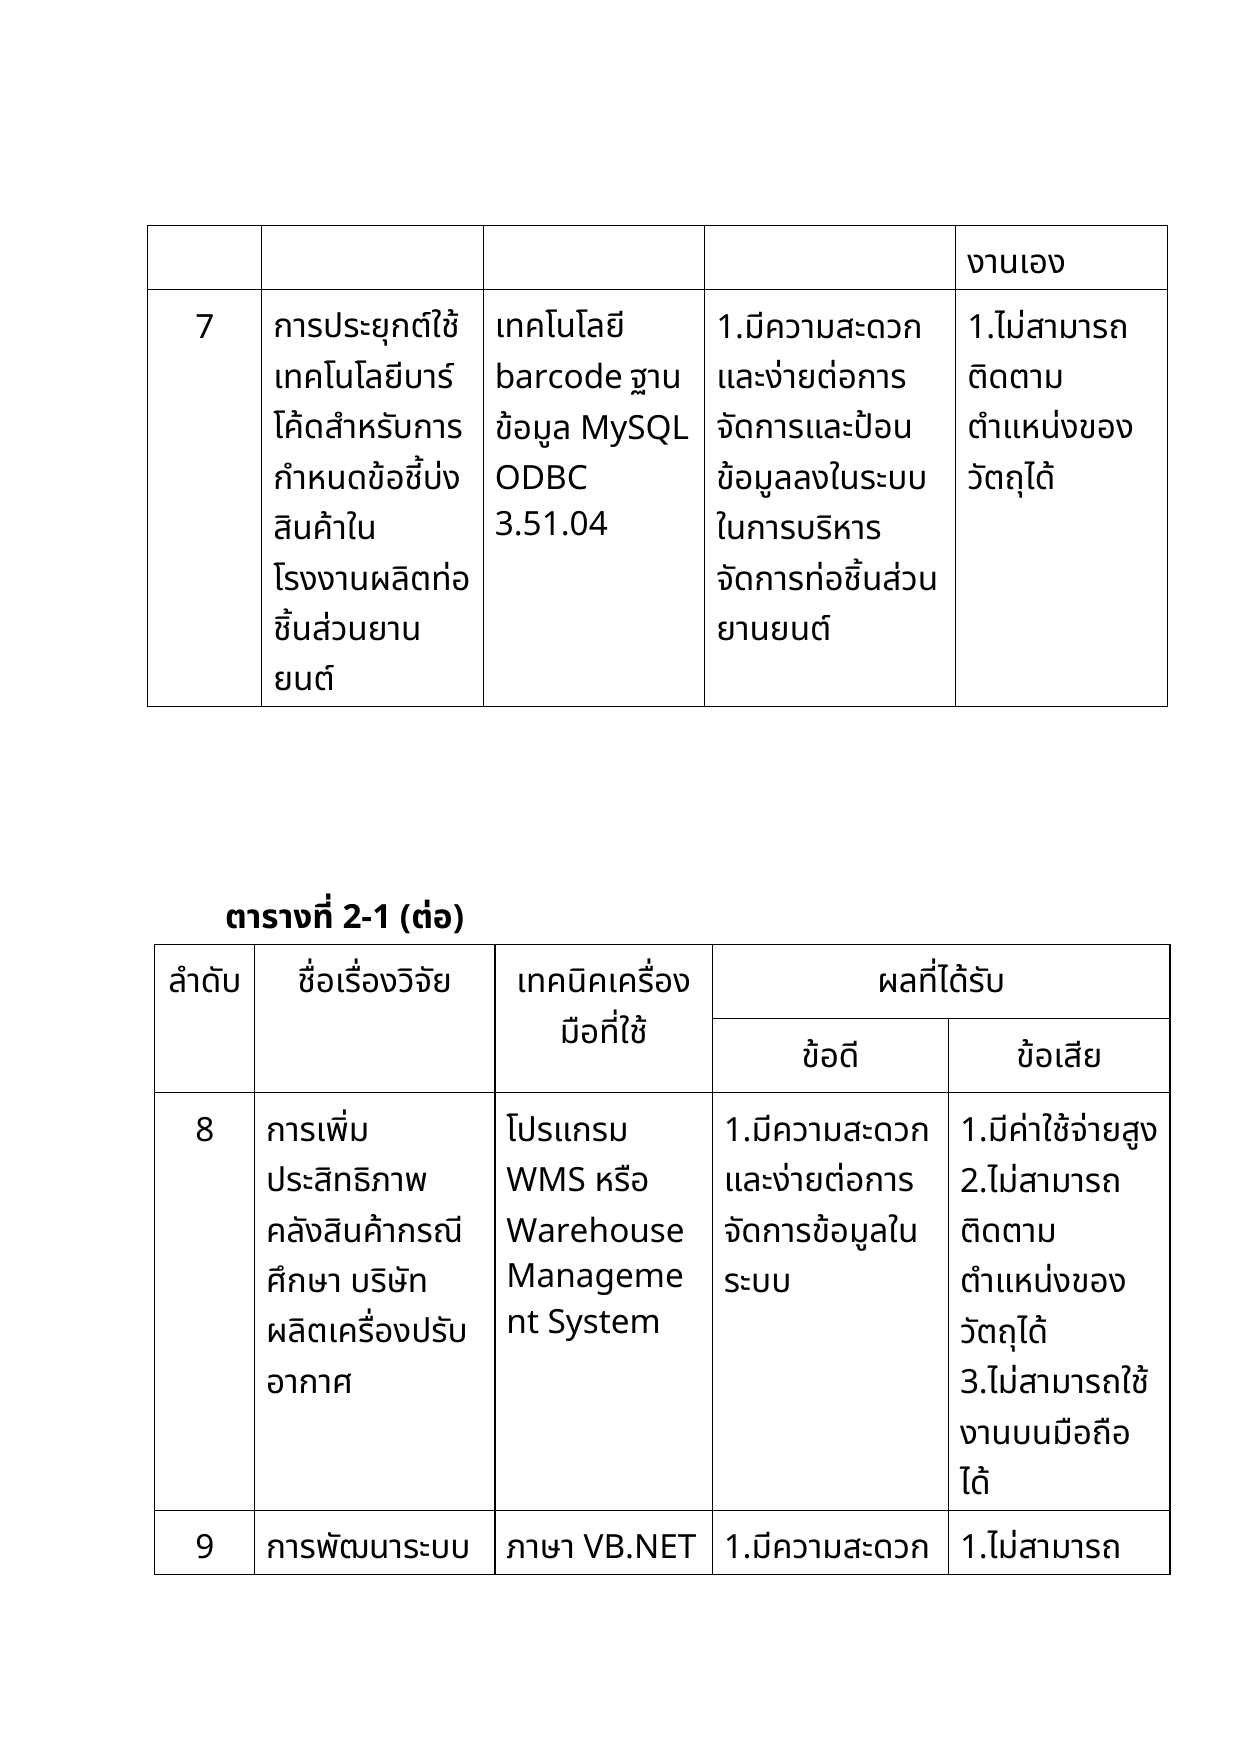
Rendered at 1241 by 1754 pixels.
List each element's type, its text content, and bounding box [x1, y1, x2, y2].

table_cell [949, 1511, 1169, 1574]
table_cell 9 [155, 1511, 254, 1574]
table_header ชื่อเรื่องวิจัย [255, 945, 494, 1092]
table_cell ข้อเสีย [949, 1019, 1169, 1092]
table_cell การประยุกต์ใช้เทคโนโลยีบาร์โค้ดสำหรับการกำหนดข้อชี้บ่งสินค้าในโรงงานผลิตท่อชิ้นส่วนยานยนต์ [262, 290, 483, 706]
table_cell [956, 226, 1167, 289]
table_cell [496, 1511, 712, 1574]
text ตารางที่ 2-1 (ต่อ) [225, 893, 1090, 944]
table_cell 6 [148, 226, 261, 289]
table_cell 1.ไม่สามารถติดตามตำแหน่งของวัตถุได้ [956, 290, 1167, 706]
table_cell โปรแกรม WMS หรือ Warehouse Management System [496, 1093, 712, 1510]
table_cell 1.มีความสะดวกและง่ายต่อการจัดการข้อมูลในระบบ [713, 1093, 948, 1510]
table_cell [484, 226, 704, 289]
table_cell 7 [148, 290, 261, 706]
table_cell ข้อดี [713, 1019, 948, 1092]
table_cell 1.มีความสะดวกและง่ายต่อการจัดการและป้อนข้อมูลลงในระบบในการบริหารจัดการท่อชิ้นส่วนยานยนต์ [705, 290, 955, 706]
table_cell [262, 226, 483, 289]
table_cell 1.มีค่าใช้จ่ายสูง 2.ไม่สามารถติดตามตำแหน่งของวัตถุได้ 3.ไม่สามารถใช้งานบนมือถือได้ [949, 1093, 1169, 1510]
table_header เทคนิคเครื่องมือที่ใช้ [496, 945, 712, 1092]
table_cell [713, 1511, 948, 1574]
table_cell เทคโนโลยี barcodeฐานข้อมูล MySQL ODBC 3.51.04 [484, 290, 704, 706]
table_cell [705, 226, 955, 289]
table_cell การเพิ่มประสิทธิภาพคลังสินค้ากรณีศึกษา บริษัทผลิตเครื่องปรับอากาศ [255, 1093, 494, 1510]
table_header ผลที่ได้รับ [713, 945, 1169, 1018]
table_cell 8 [155, 1093, 254, 1510]
table_header ลำดับ [155, 945, 254, 1092]
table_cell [255, 1511, 494, 1574]
